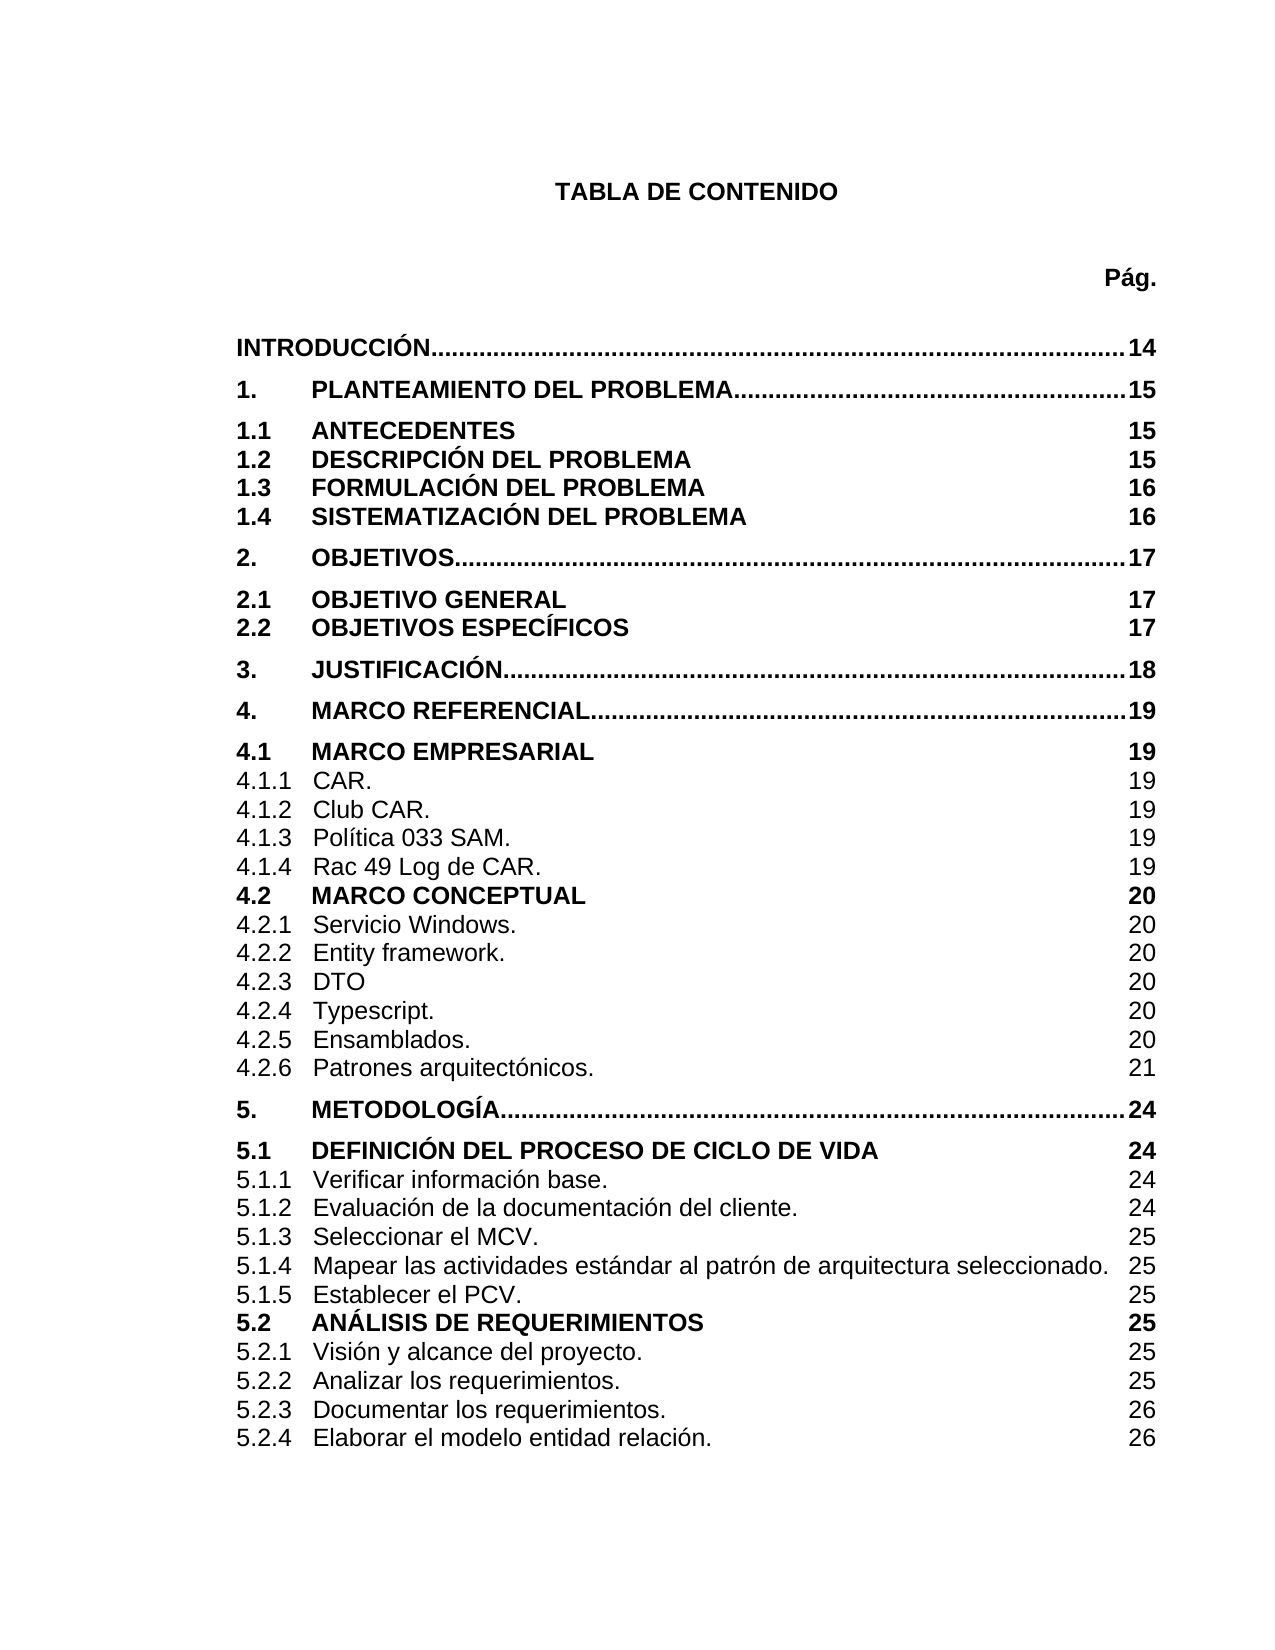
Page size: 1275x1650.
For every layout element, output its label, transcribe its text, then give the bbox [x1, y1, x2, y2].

text 4.2.5 Ensamblados. 20 [236, 1025, 1157, 1053]
text 1.3 FORMULACIÓN DEL PROBLEMA 16 [236, 473, 1157, 502]
text 2. OBJETIVOS 17 [236, 543, 1157, 572]
text 4.1.1 CAR. 19 [236, 766, 1157, 795]
text 1.4 SISTEMATIZACIÓN DEL PROBLEMA 16 [236, 502, 1157, 531]
text TABLA DE CONTENIDO [236, 177, 1157, 206]
text 2.1 OBJETIVO GENERAL 17 [236, 585, 1157, 613]
text 5.2.1 Visión y alcance del proyecto. 25 [236, 1337, 1157, 1366]
text 4. MARCO REFERENCIAL 19 [236, 696, 1157, 725]
text 3. JUSTIFICACIÓN 18 [236, 655, 1157, 683]
text 5.1.5 Establecer el PCV. 25 [236, 1280, 1157, 1308]
text 1. PLANTEAMIENTO DEL PROBLEMA 15 [236, 375, 1157, 403]
text 4.2 MARCO CONCEPTUAL 20 [236, 881, 1157, 910]
text 4.2.1 Servicio Windows. 20 [236, 910, 1157, 938]
text 4.1.4 Rac 49 Log de CAR. 19 [236, 852, 1157, 881]
text 5.1.2 Evaluación de la documentación del cliente. 24 [236, 1193, 1157, 1222]
text 4.1.2 Club CAR. 19 [236, 795, 1157, 823]
text 4.2.6 Patrones arquitectónicos. 21 [236, 1053, 1157, 1082]
text INTRODUCCIÓN 14 [236, 333, 1157, 362]
text 5.1 DEFINICIÓN DEL PROCESO DE CICLO DE VIDA 24 [236, 1136, 1157, 1165]
text 5.2.3 Documentar los requerimientos. 26 [236, 1395, 1157, 1423]
text 1.1 ANTECEDENTES 15 [236, 416, 1157, 445]
text 1.2 DESCRIPCIÓN DEL PROBLEMA 15 [236, 445, 1157, 473]
text 5. METODOLOGÍA 24 [236, 1095, 1157, 1123]
text 5.2.2 Analizar los requerimientos. 25 [236, 1366, 1157, 1395]
text 5.1.3 Seleccionar el MCV. 25 [236, 1222, 1157, 1251]
text 5.1.1 Verificar información base. 24 [236, 1165, 1157, 1193]
text 2.2 OBJETIVOS ESPECÍFICOS 17 [236, 613, 1157, 642]
text Pág. [236, 263, 1157, 292]
text 4.2.3 DTO 20 [236, 967, 1157, 996]
text 5.2 ANÁLISIS DE REQUERIMIENTOS 25 [236, 1308, 1157, 1337]
text 5.1.4 Mapear las actividades estándar al patrón de arquitectura seleccionado. 25 [236, 1251, 1157, 1280]
text 4.2.4 Typescript. 20 [236, 996, 1157, 1025]
text 5.2.4 Elaborar el modelo entidad relación. 26 [236, 1423, 1157, 1452]
text 4.1 MARCO EMPRESARIAL 19 [236, 737, 1157, 766]
text 4.1.3 Política 033 SAM. 19 [236, 823, 1157, 852]
text 4.2.2 Entity framework. 20 [236, 938, 1157, 967]
